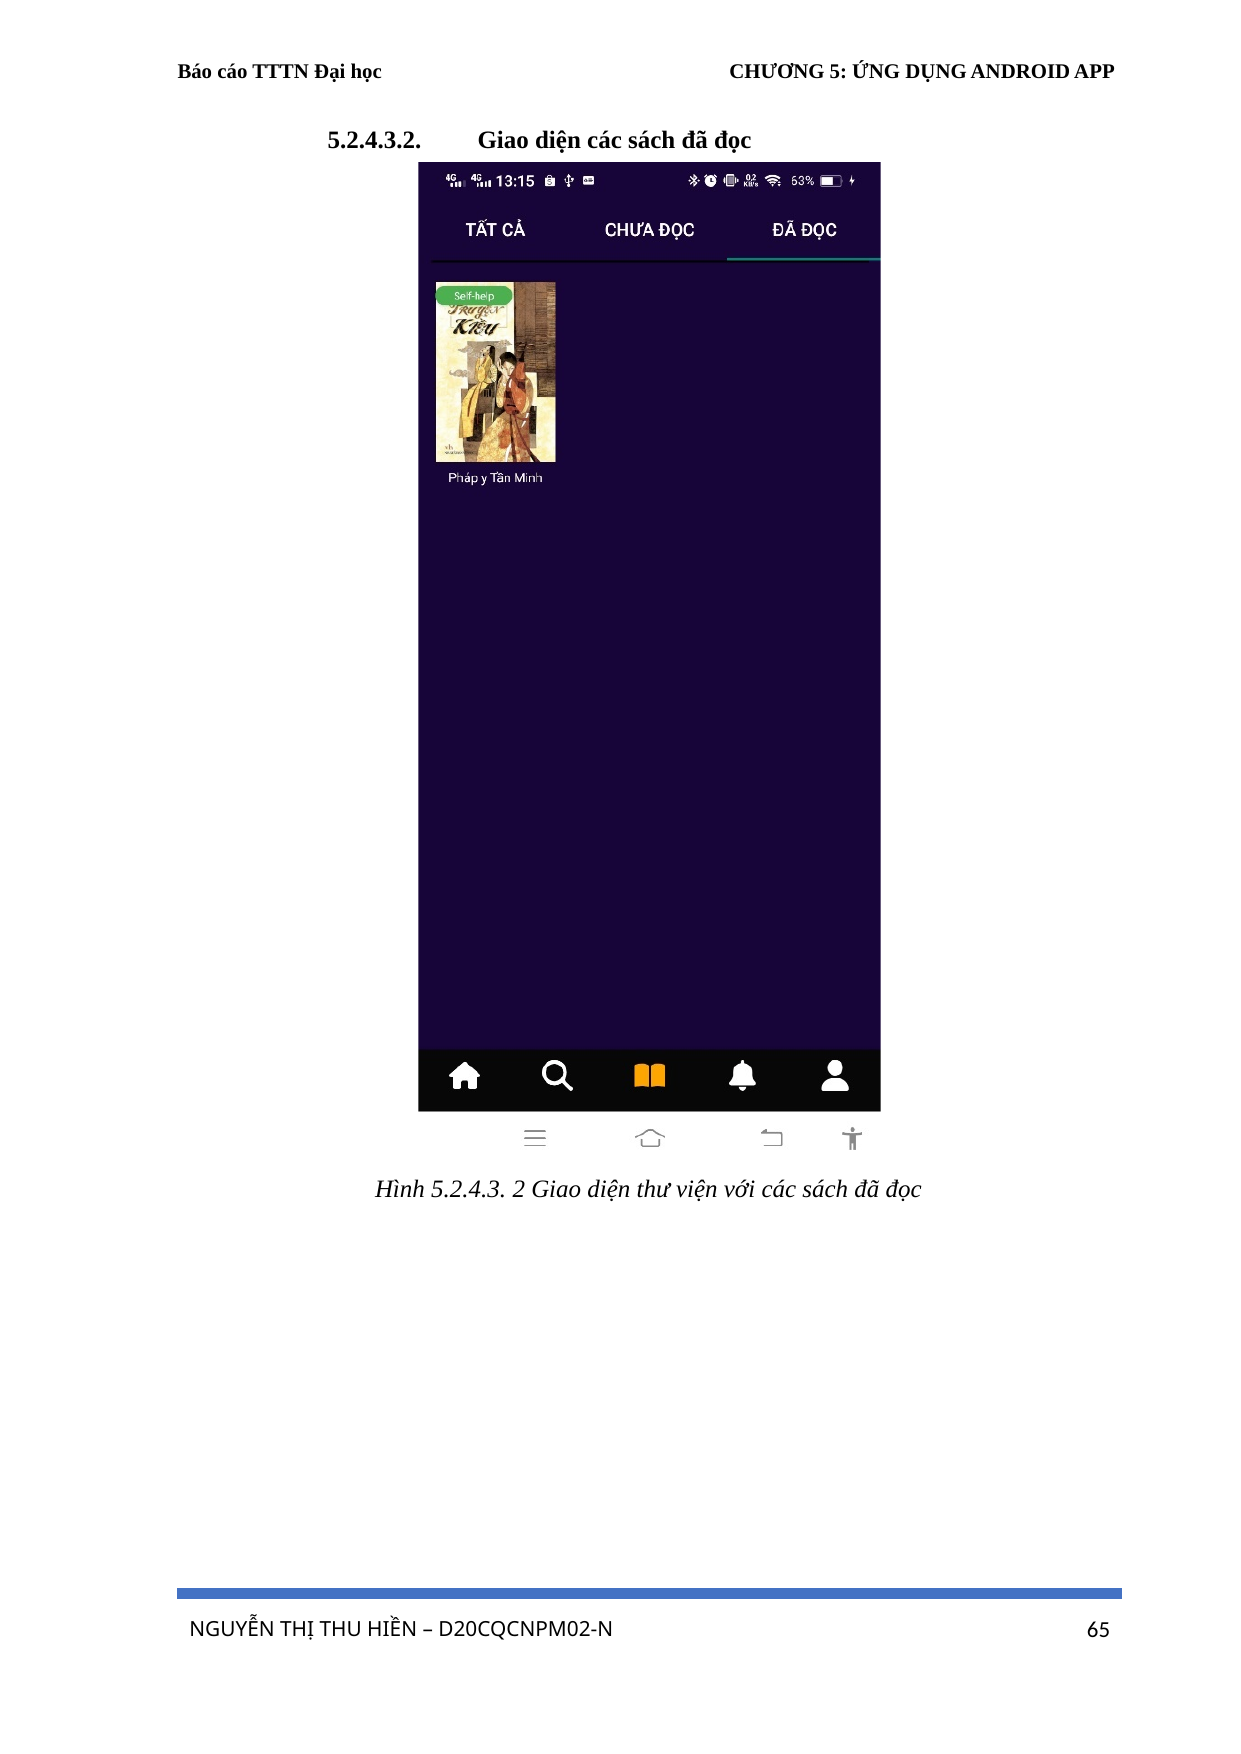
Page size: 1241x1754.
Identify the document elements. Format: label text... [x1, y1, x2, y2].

picture [418, 162, 881, 1165]
list Giao diện các sách đã đọc [327, 125, 1122, 153]
text Hình 5.2.4.3. 2 Giao diện thư viện với các sách đã đọc [177, 1174, 1122, 1203]
